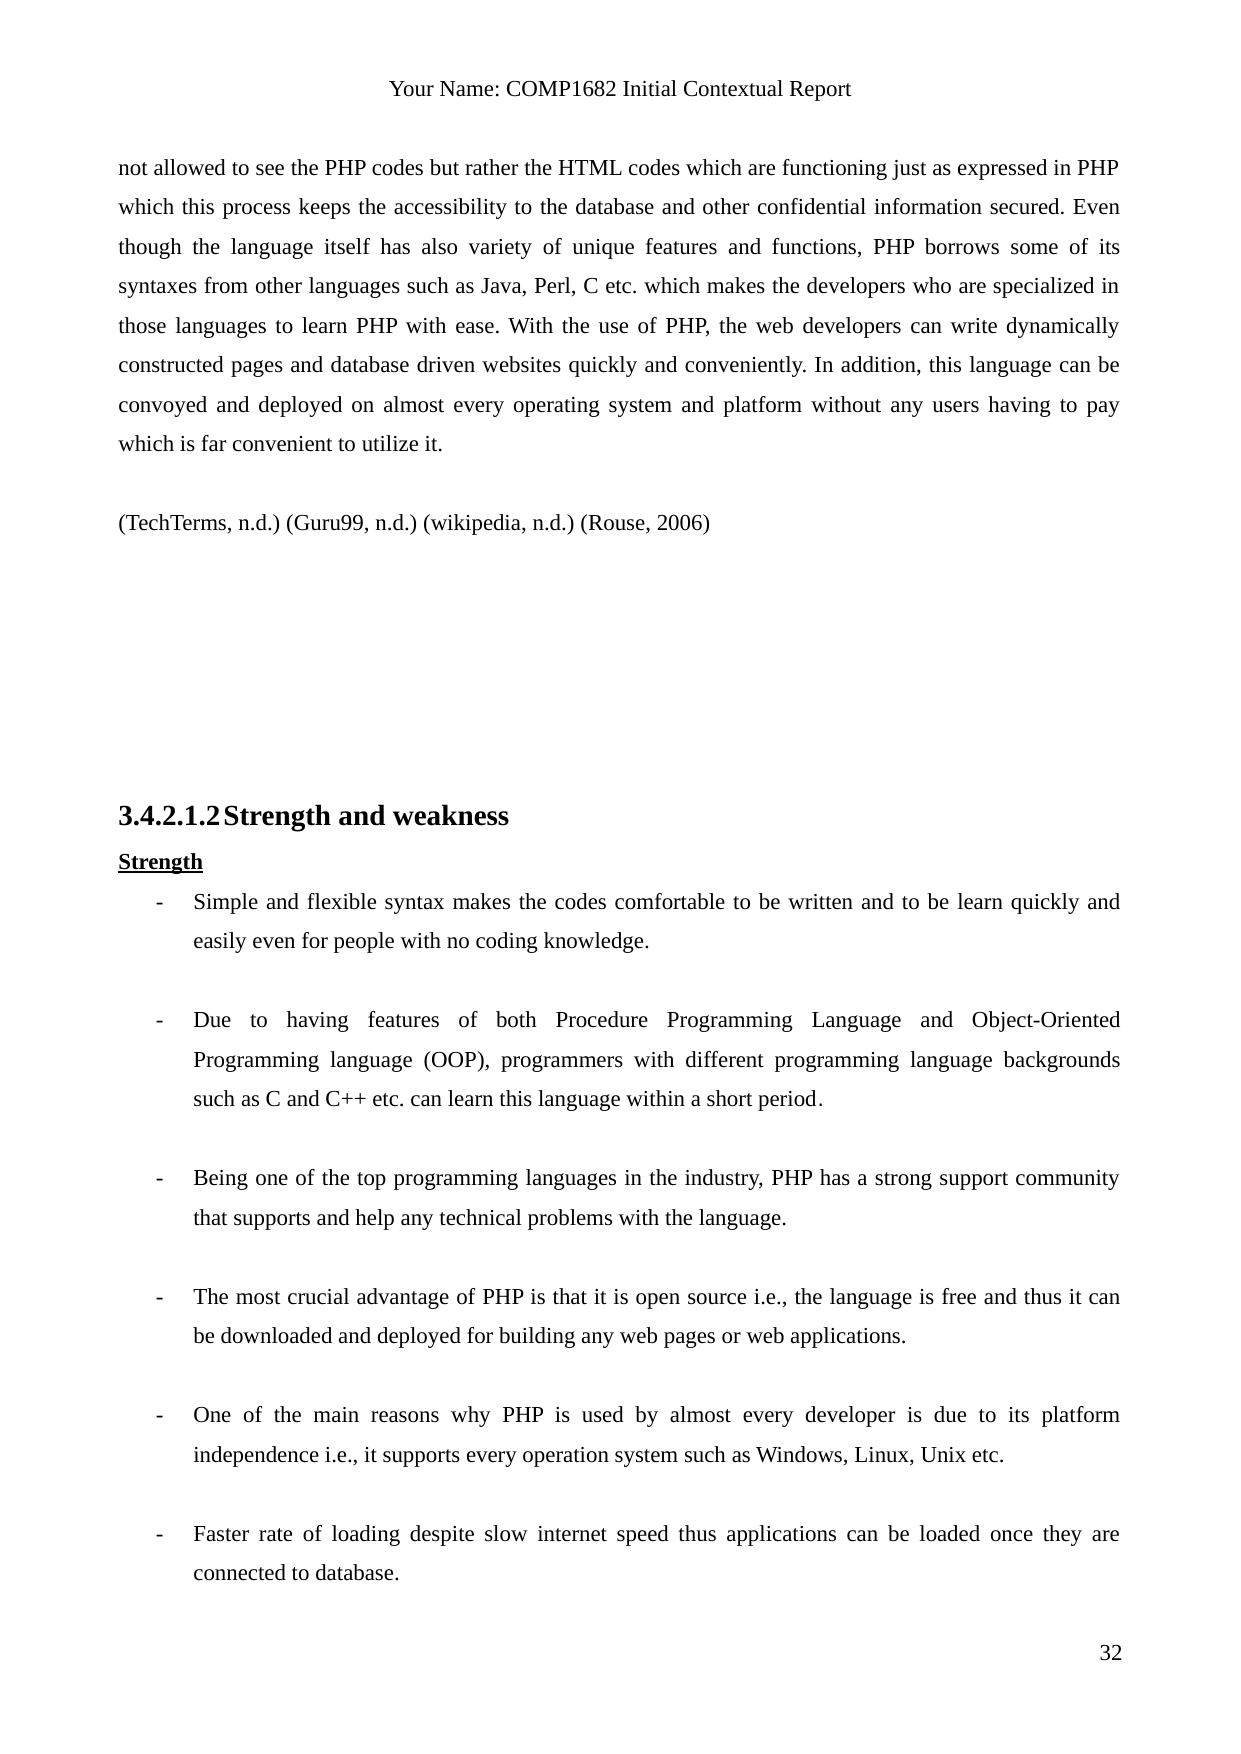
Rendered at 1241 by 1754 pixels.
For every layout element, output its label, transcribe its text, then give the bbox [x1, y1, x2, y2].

subtitle Strength and weakness [118, 798, 1122, 832]
text Strength [118, 848, 1122, 875]
list Being one of the top programming languages in the industry, PHP has a strong support community that supports and help any technical problems with the language. [156, 1164, 1122, 1230]
list Faster rate of loading despite slow internet speed thus applications can be loaded once they are connected to database. [156, 1520, 1122, 1586]
list Due to having features of both Procedure Programming Language and Object-Oriented Programming language (OOP), programmers with different programming language backgrounds such as C and C++ etc. can learn this language within a short period. [156, 1006, 1122, 1112]
list One of the main reasons why PHP is used by almost every developer is due to its platform independence i.e., it supports every operation system such as Windows, Linux, Unix etc. [156, 1401, 1122, 1467]
list Simple and flexible syntax makes the codes comfortable to be written and to be learn quickly and easily even for people with no coding knowledge. [156, 888, 1122, 954]
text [118, 154, 1122, 457]
list The most crucial advantage of PHP is that it is open source i.e., the language is free and thus it can be downloaded and deployed for building any web pages or web applications. [156, 1283, 1122, 1349]
